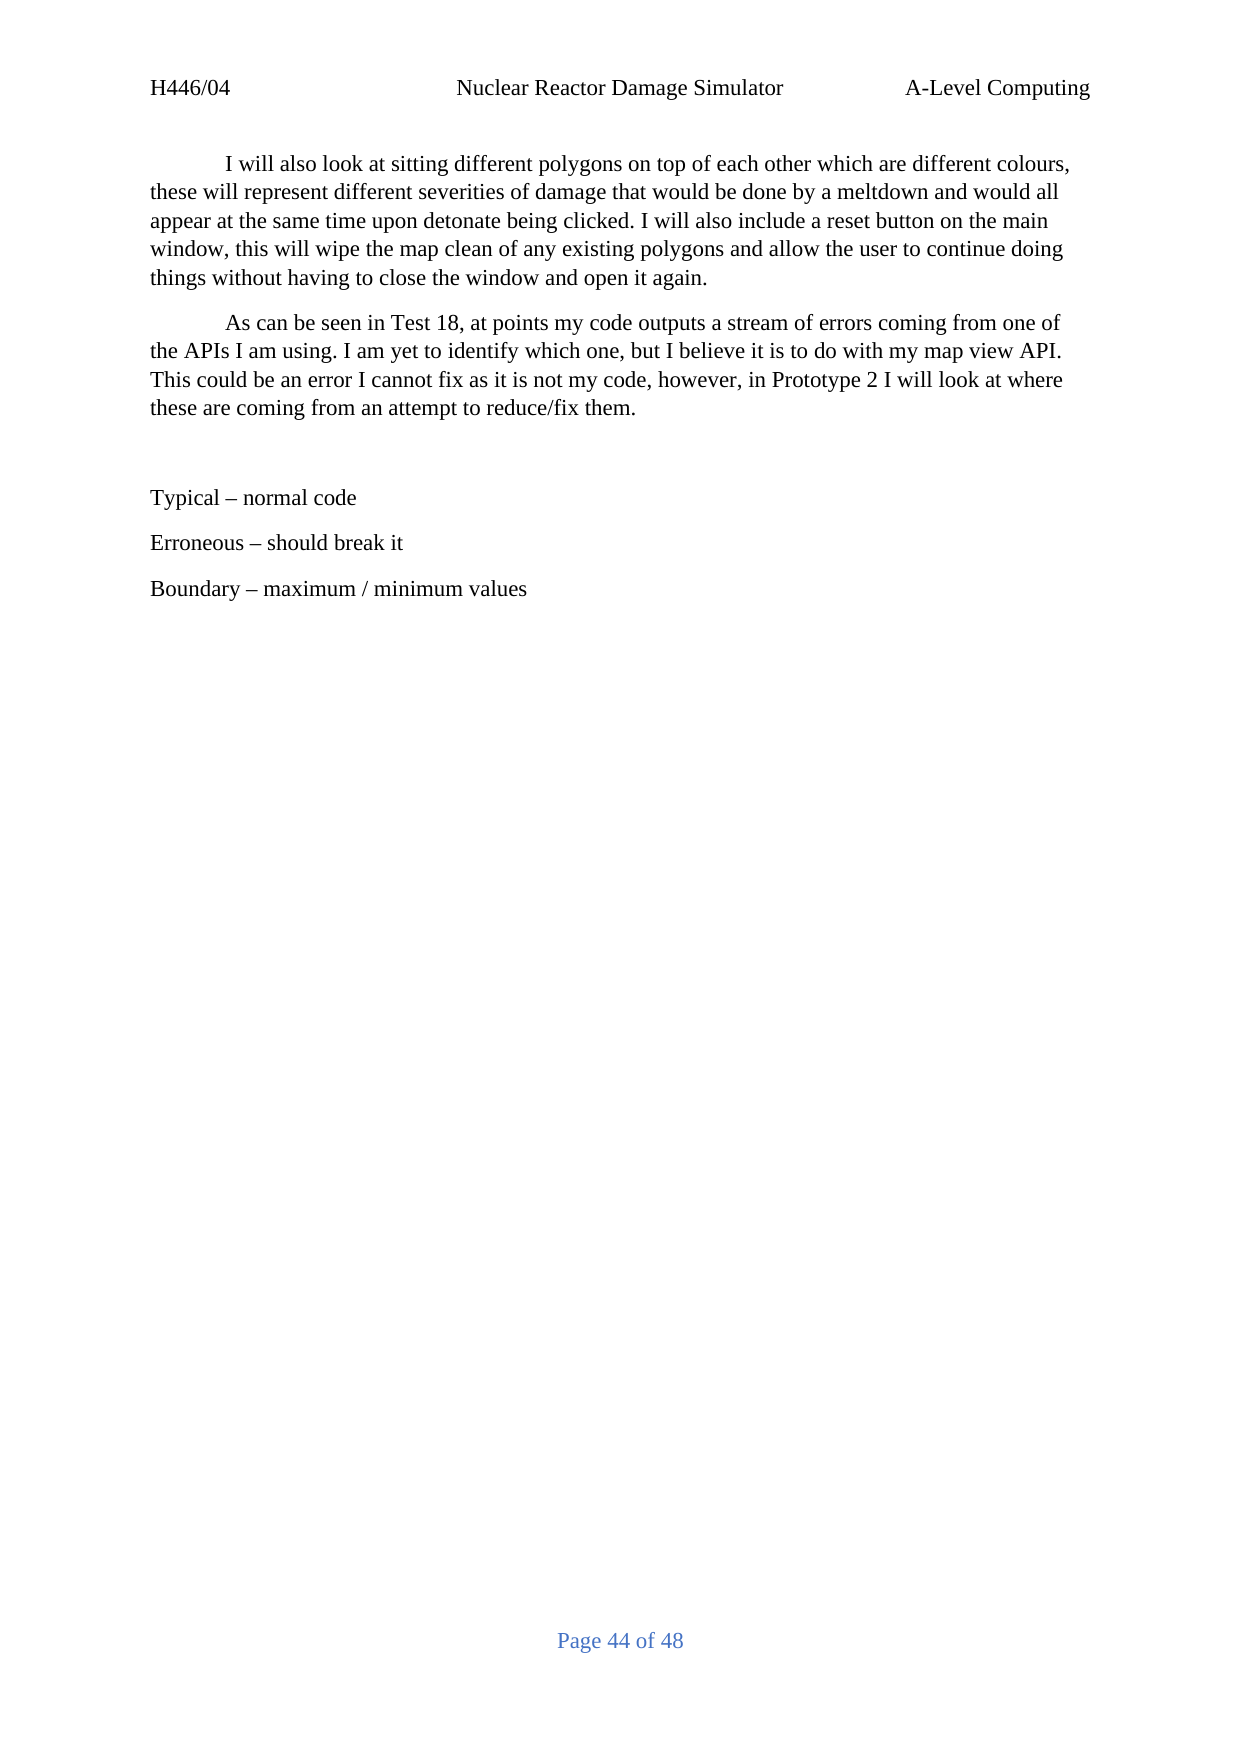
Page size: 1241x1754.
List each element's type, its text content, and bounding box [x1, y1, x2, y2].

text I will also look at sitting different polygons on top of each other which are different colours, these will represent different severities of damage that would be done by a meltdown and would all appear at the same time upon detonate being clicked. I will also include a reset button on the main window, this will wipe the map clean of any existing polygons and allow the user to continue doing things without having to close the window and open it again. [150, 150, 1090, 290]
text Typical – normal code [150, 484, 1090, 511]
text Boundary – maximum / minimum values [150, 574, 1090, 601]
text As can be seen in Test 18, at points my code outputs a stream of errors coming from one of the APIs I am using. I am yet to identify which one, but I believe it is to do with my map view API. This could be an error I cannot fix as it is not my code, however, in Prototype 2 I will look at where these are coming from an attempt to reduce/fix them. [150, 309, 1090, 421]
text Erroneous – should break it [150, 529, 1090, 556]
